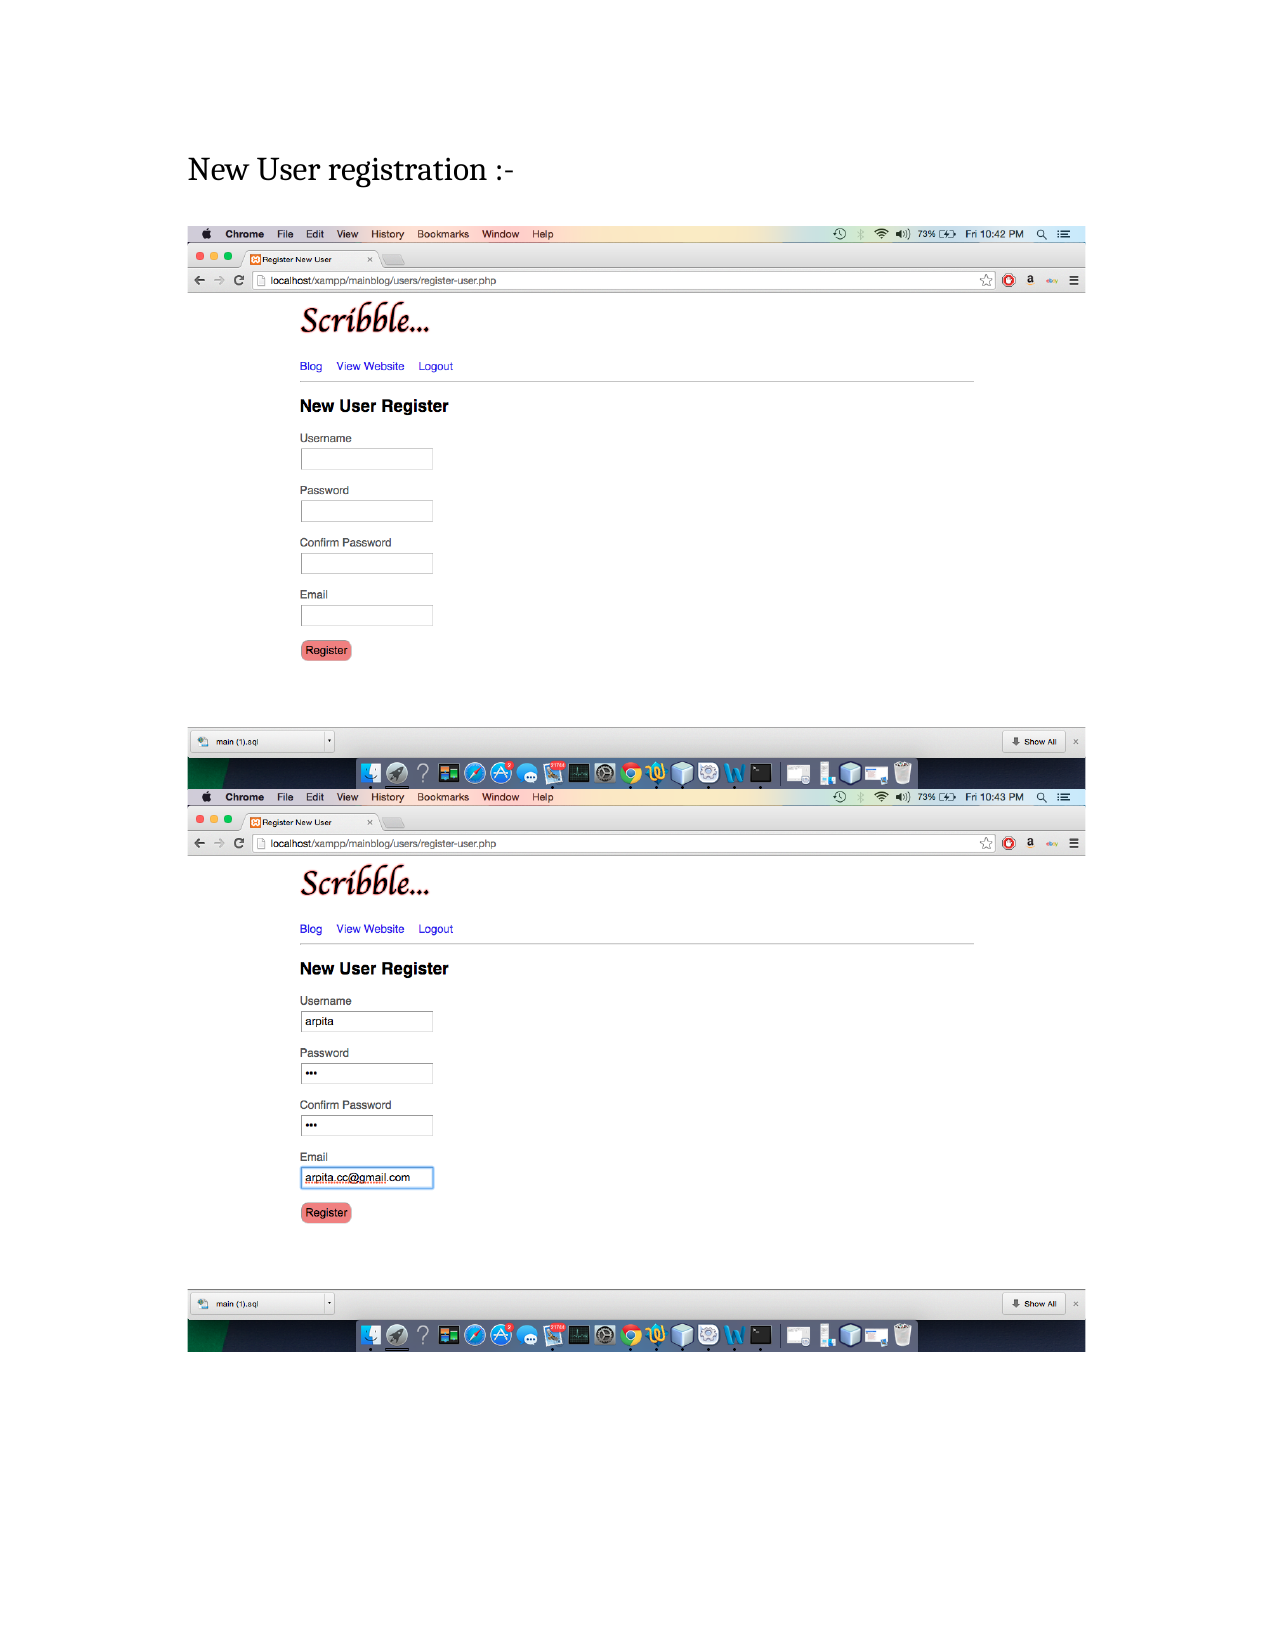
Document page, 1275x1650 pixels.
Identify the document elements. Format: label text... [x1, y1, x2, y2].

picture [187, 226, 1086, 1352]
text New User registration :- [187, 150, 1087, 188]
